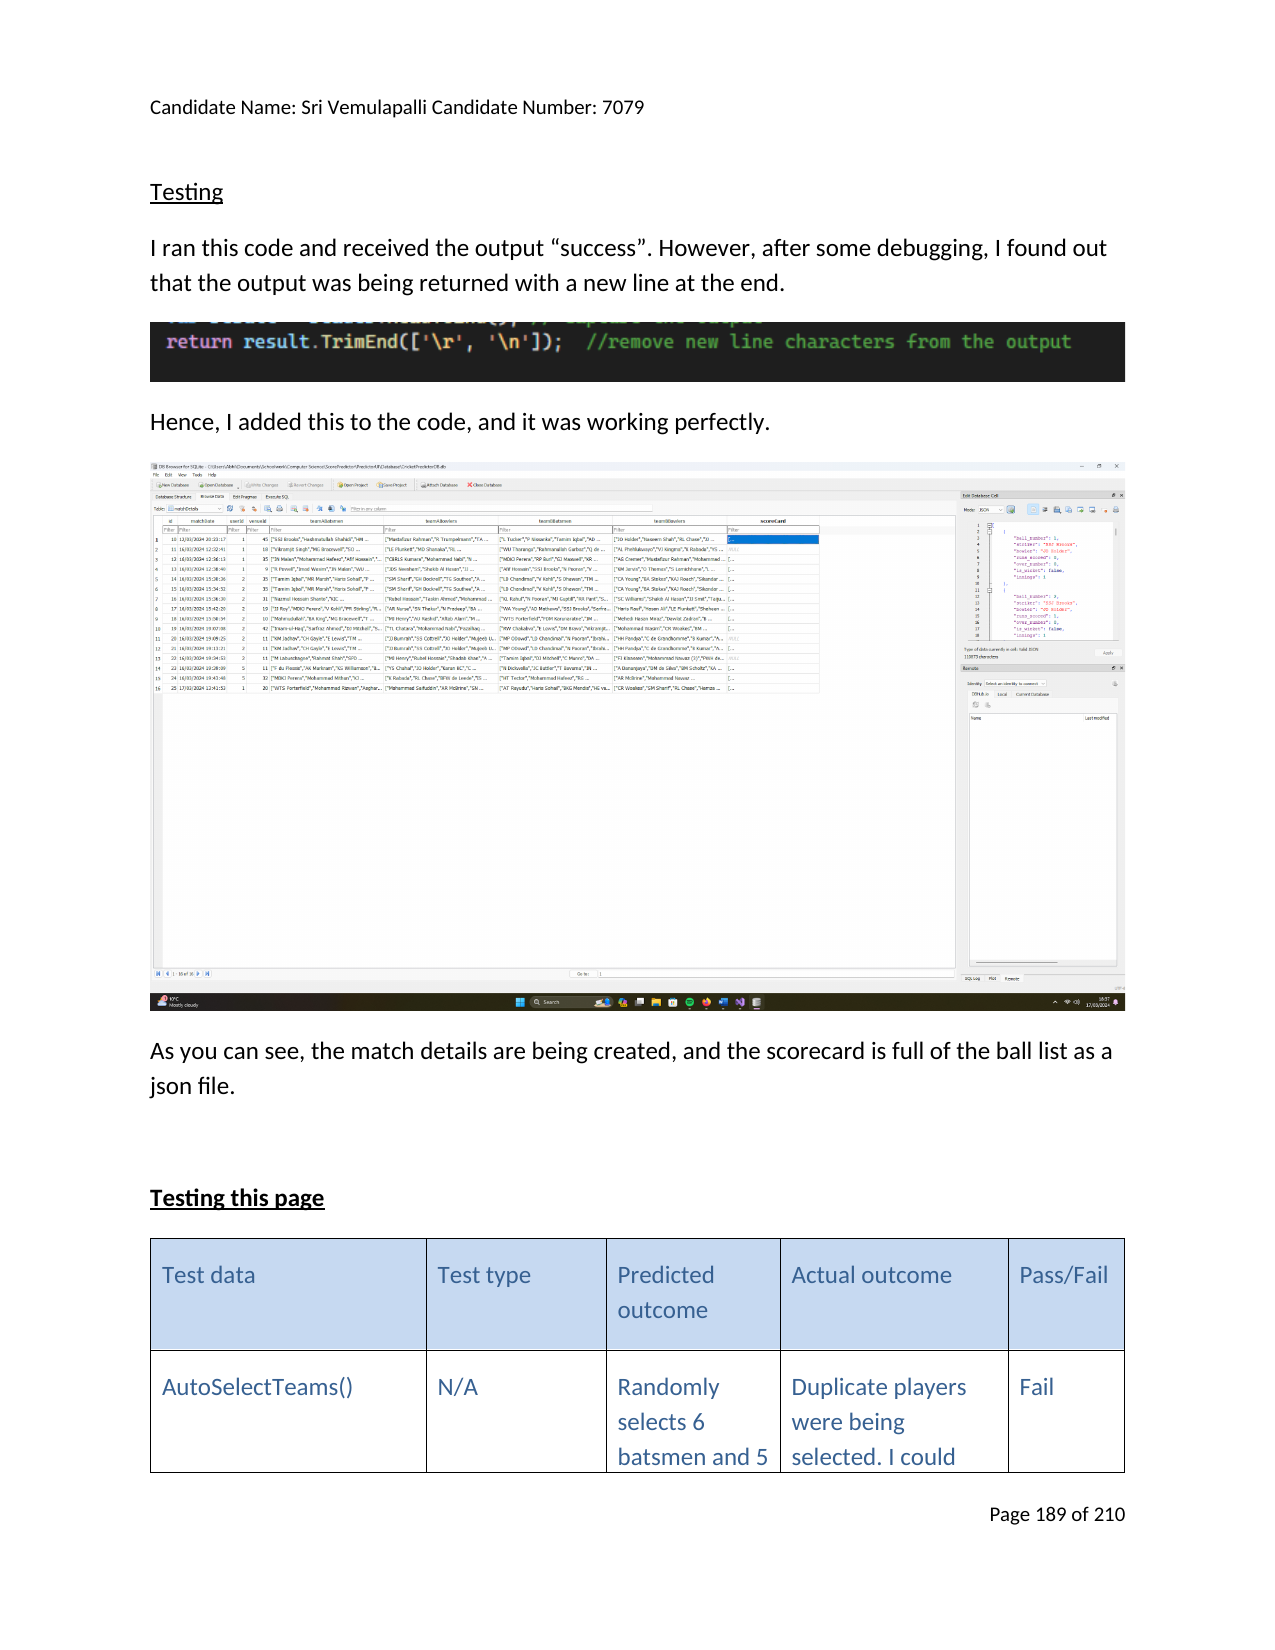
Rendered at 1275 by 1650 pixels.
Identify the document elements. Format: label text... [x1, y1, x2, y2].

text Hence, I added this to the code, and it was working perfectly. [150, 406, 1125, 437]
table_cell AutoSelectTeams() [151, 1351, 426, 1472]
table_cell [781, 1351, 1008, 1472]
table_cell Fail [1009, 1351, 1124, 1472]
text I ran this code and received the output “success”. However, after some debugging, I found out that the output was being returned with a new line at the end. [150, 232, 1125, 297]
text Testing [150, 176, 1125, 206]
table_header Predicted outcome [607, 1239, 780, 1349]
table_header Actual outcome [781, 1239, 1008, 1349]
table_header Pass/Fail [1009, 1239, 1124, 1349]
text Testing this page [150, 1182, 1125, 1212]
picture [150, 462, 1125, 1011]
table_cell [607, 1351, 780, 1472]
text As you can see, the match details are being created, and the scorecard is full of the ball list as a json file. [150, 1035, 1125, 1101]
table_cell N/A [427, 1351, 606, 1472]
picture [150, 322, 1125, 382]
table_header Test data [151, 1239, 426, 1349]
table_header Test type [427, 1239, 606, 1349]
